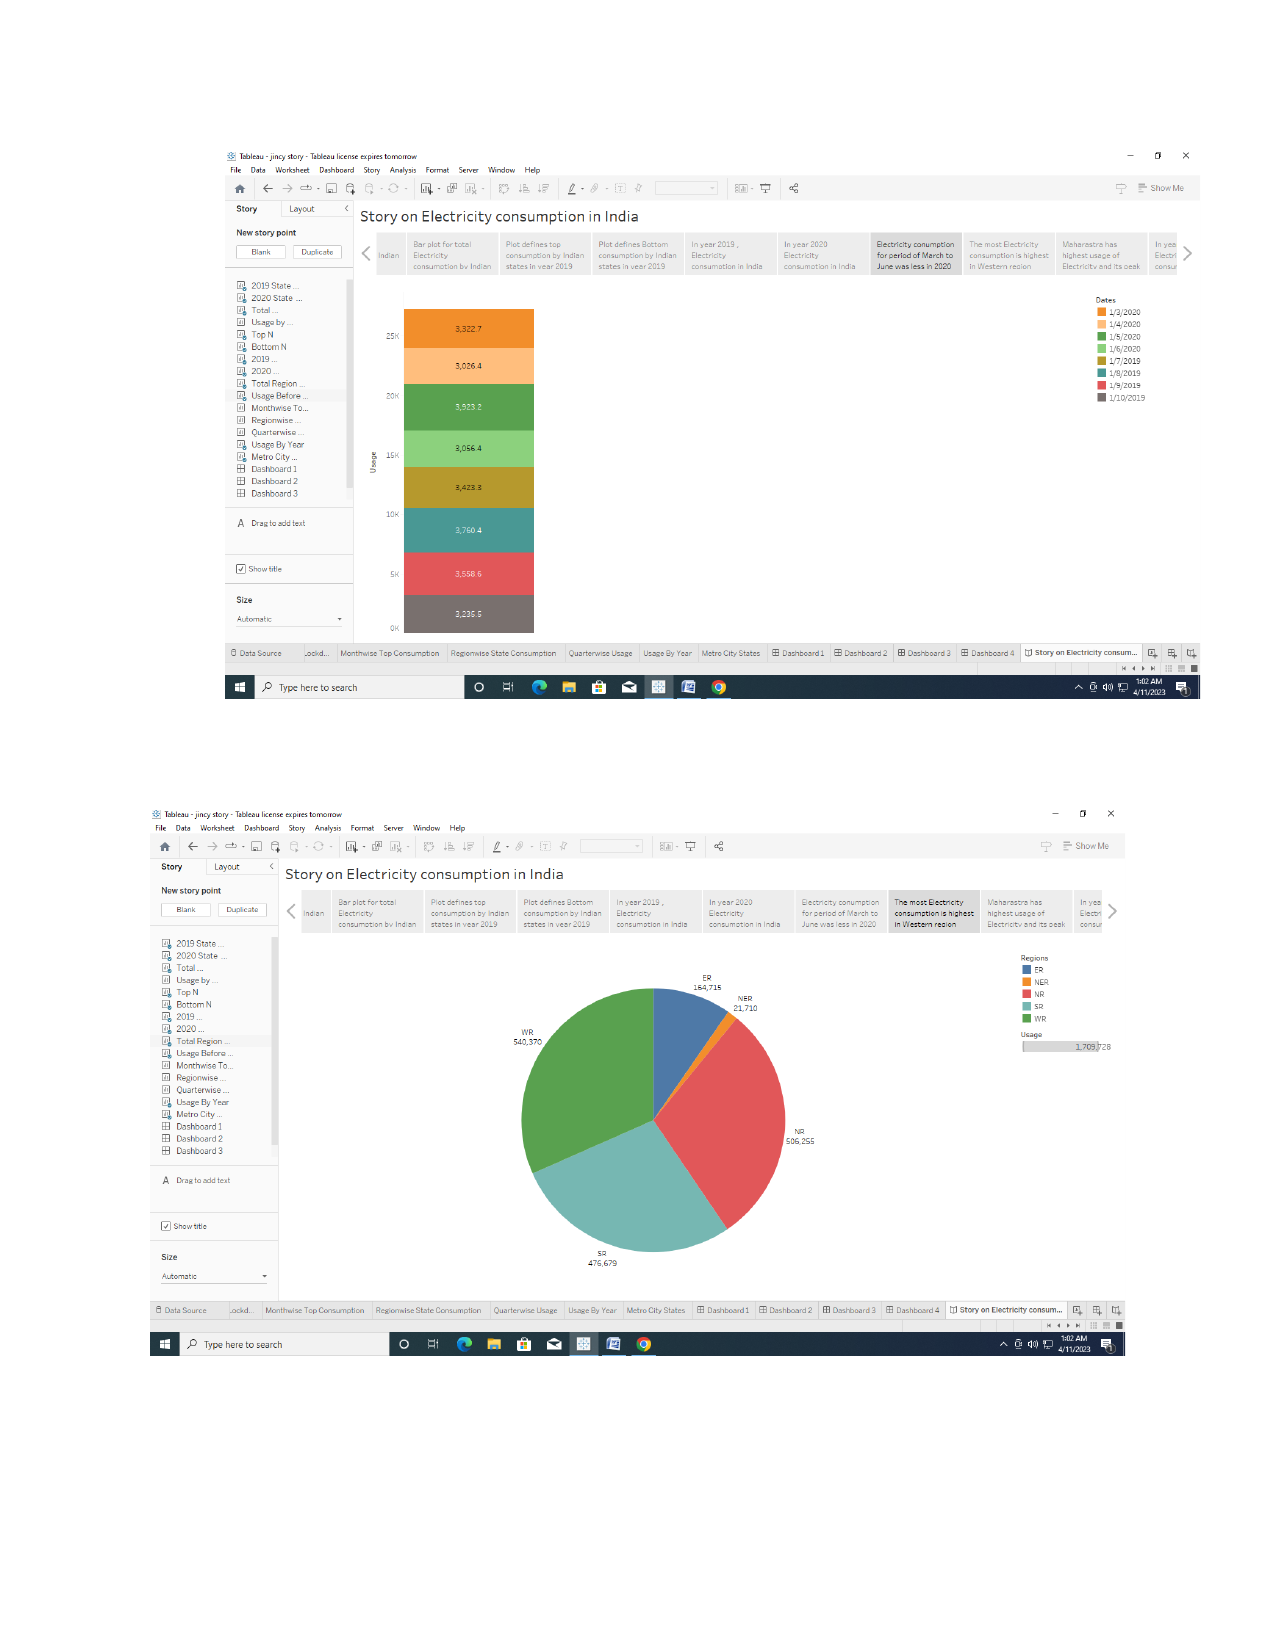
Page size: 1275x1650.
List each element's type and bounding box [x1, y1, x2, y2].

picture [225, 150, 1200, 699]
picture [150, 807, 1125, 1356]
